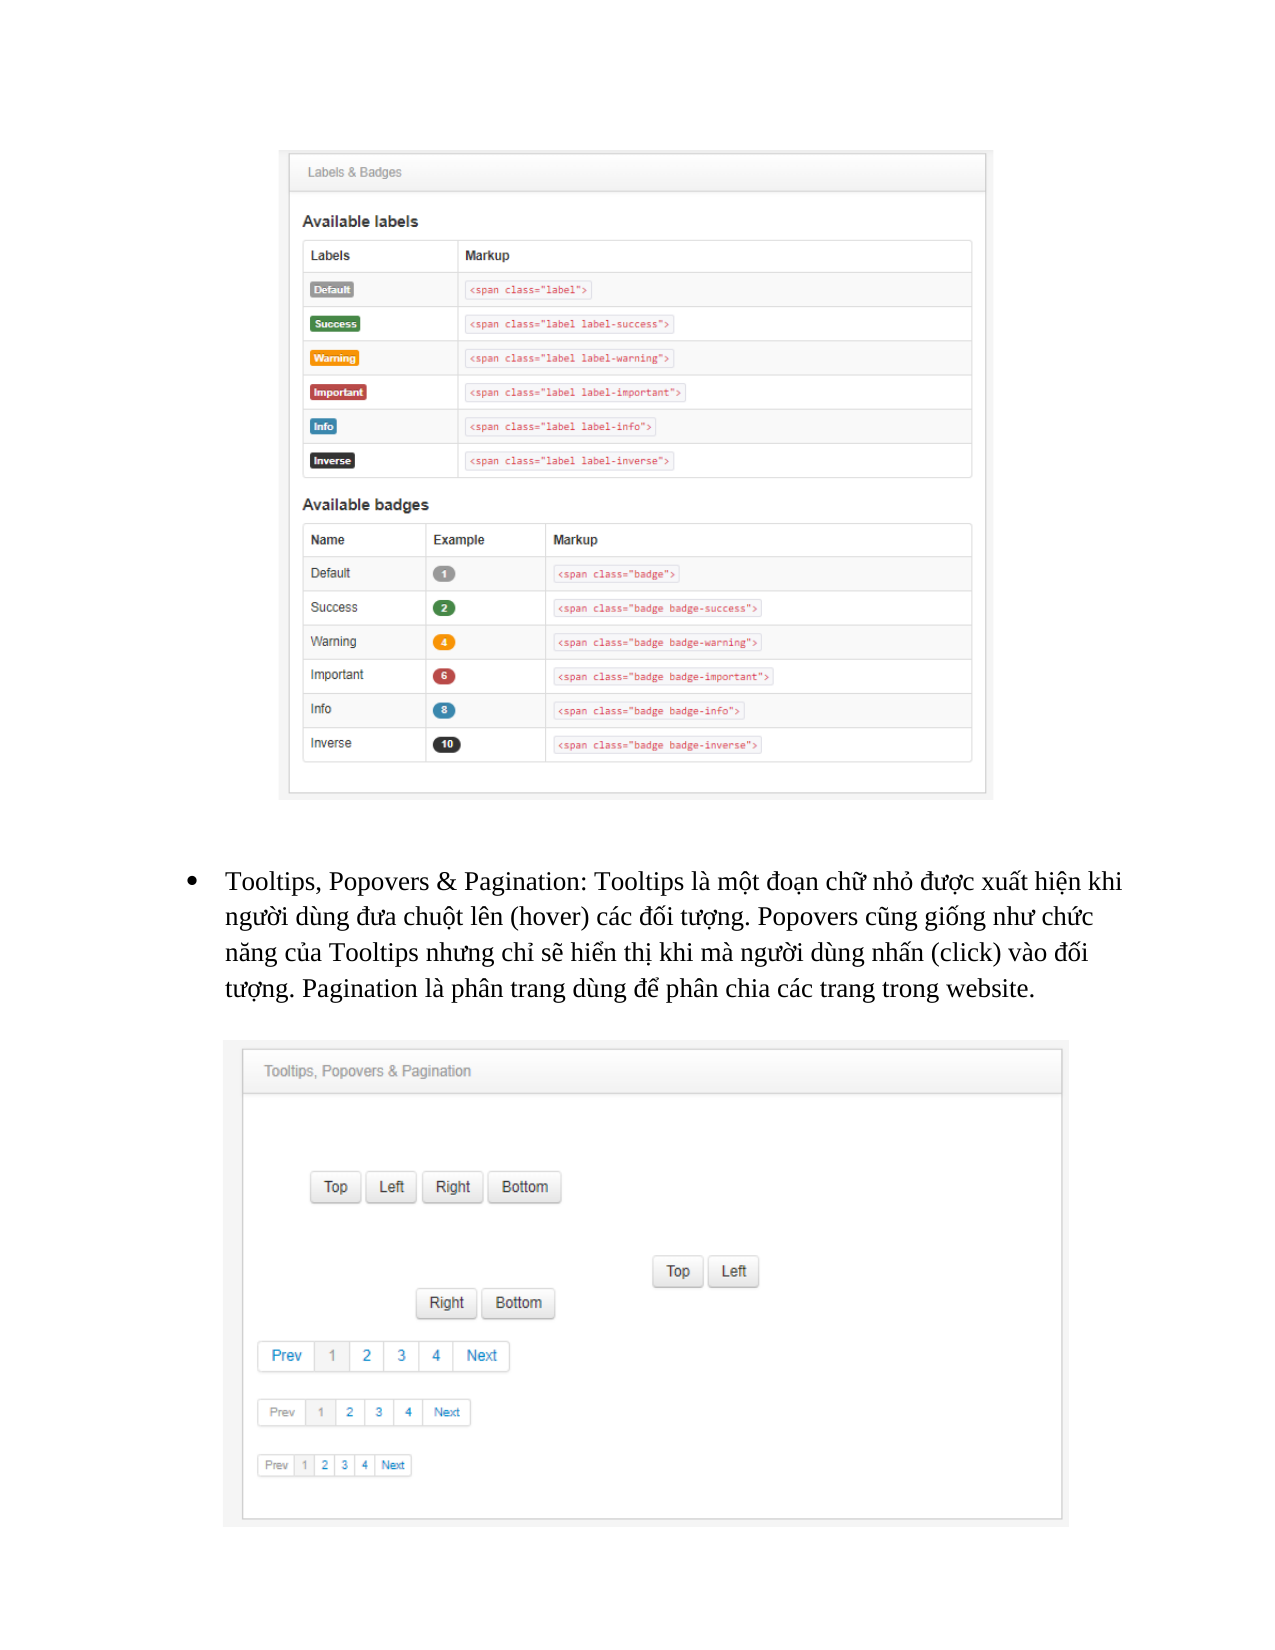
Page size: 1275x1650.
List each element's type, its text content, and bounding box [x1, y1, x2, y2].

picture [278, 150, 994, 800]
picture [222, 1040, 1069, 1527]
list Tooltips, Popovers & Pagination: Tooltips là một đoạn chữ nhỏ được xuất hiện khi người dùng đưa chuột lên (hover) các đối tượng. Popovers cũng giống như chức năng của Tooltips nhưng chỉ sẽ hiển thị khi mà người dùng nhấn (click) vào đối tượng. Pagination là phân trang dùng để phân chia các trang trong website. [187, 864, 1125, 1003]
